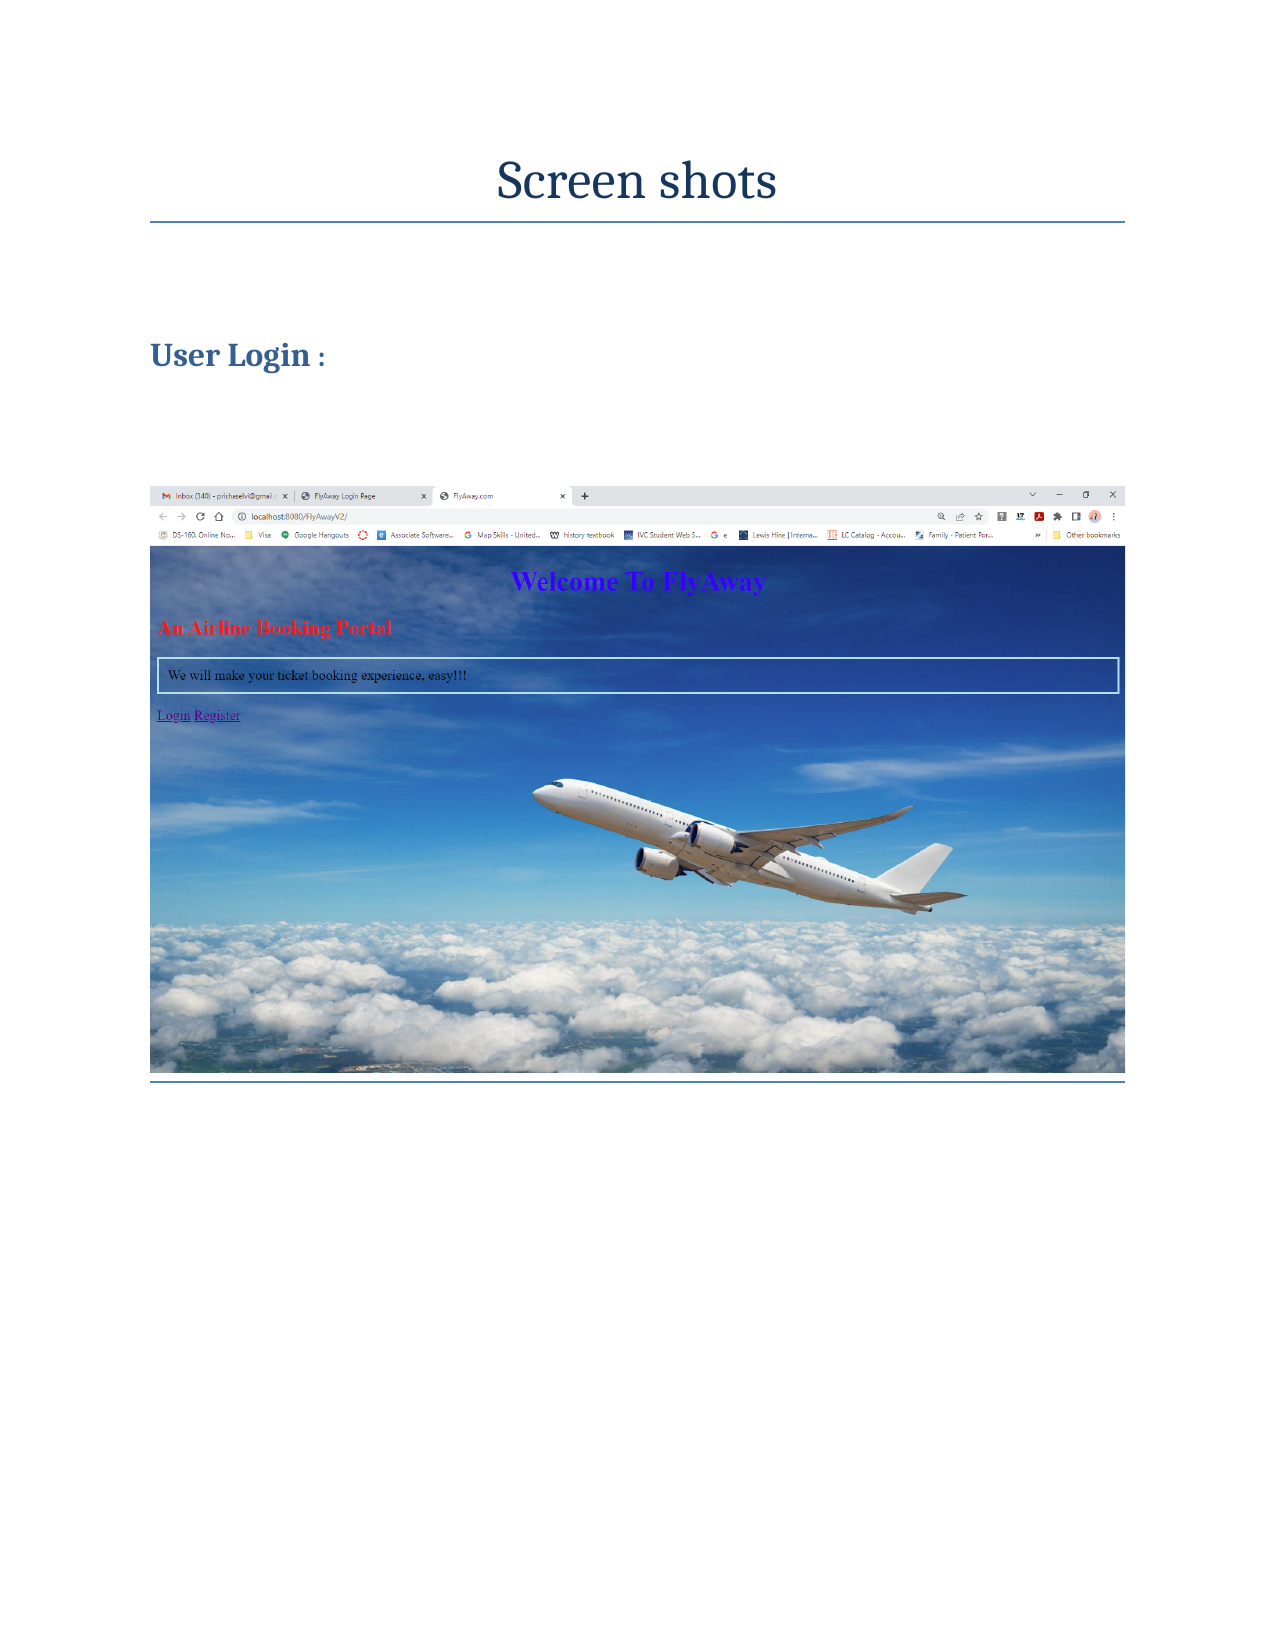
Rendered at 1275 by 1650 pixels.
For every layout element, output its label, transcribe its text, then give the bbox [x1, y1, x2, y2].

picture [150, 486, 1125, 1073]
subtitle User Login : [150, 336, 1125, 374]
title Screen shots [150, 150, 1125, 221]
